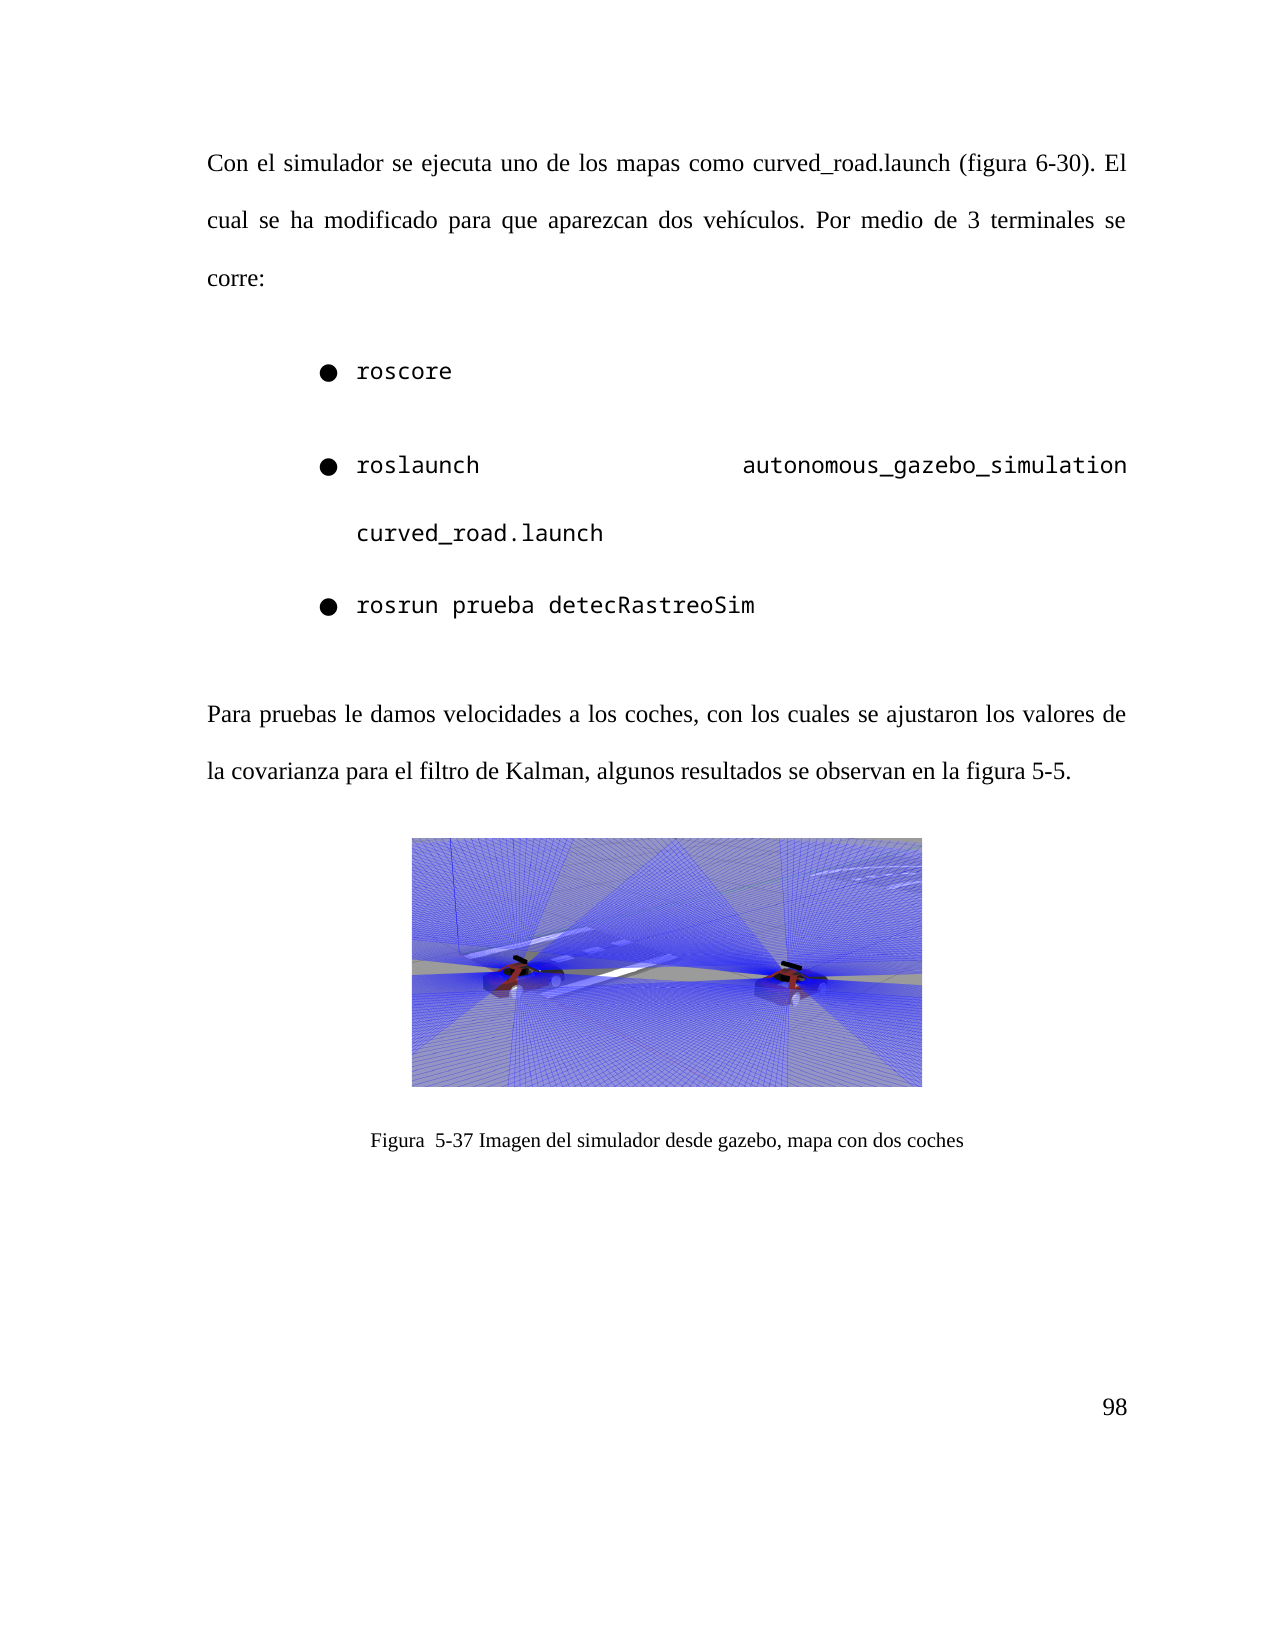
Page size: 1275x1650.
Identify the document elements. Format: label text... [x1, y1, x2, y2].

text Para pruebas le damos velocidades a los coches, con los cuales se ajustaron los valores de la covarianza para el filtro de Kalman, algunos resultados se observan en la figura 5-5. [207, 699, 1127, 785]
text Con el simulador se ejecuta uno de los mapas como curved_road.launch (figura 6-30). El cual se ha modificado para que aparezcan dos vehículos. Por medio de 3 terminales se corre: [207, 148, 1127, 291]
list roscore [318, 345, 1127, 392]
picture [411, 838, 923, 1087]
list rosrun prueba detecRastreoSim [318, 580, 1127, 627]
text Figura - Imagen del simulador desde gazebo, mapa con dos coches [207, 1128, 1127, 1152]
list roslaunch autonomous_gazebo_simulation curved_road.launch [318, 439, 1127, 549]
